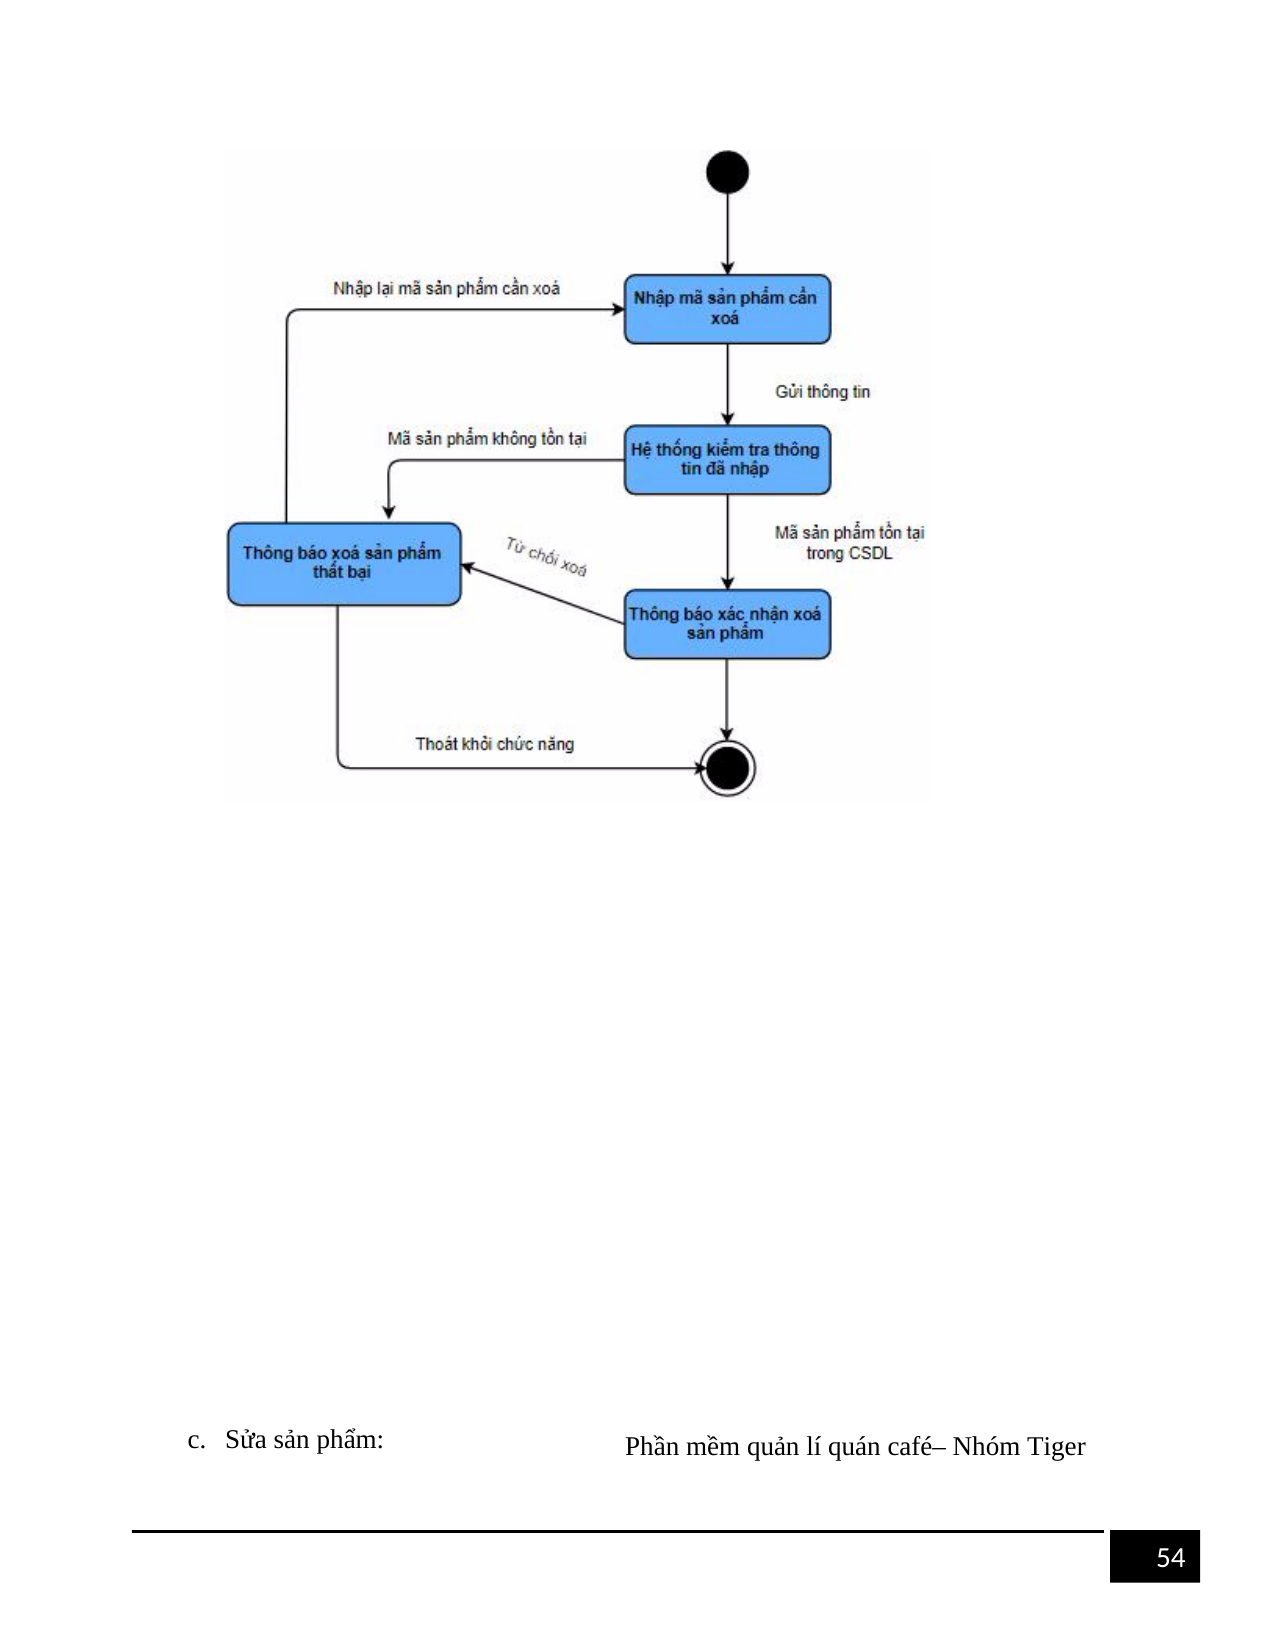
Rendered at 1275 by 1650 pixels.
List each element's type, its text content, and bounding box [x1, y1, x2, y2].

picture [225, 150, 932, 802]
list Sửa sản phẩm: [187, 1423, 1125, 1454]
